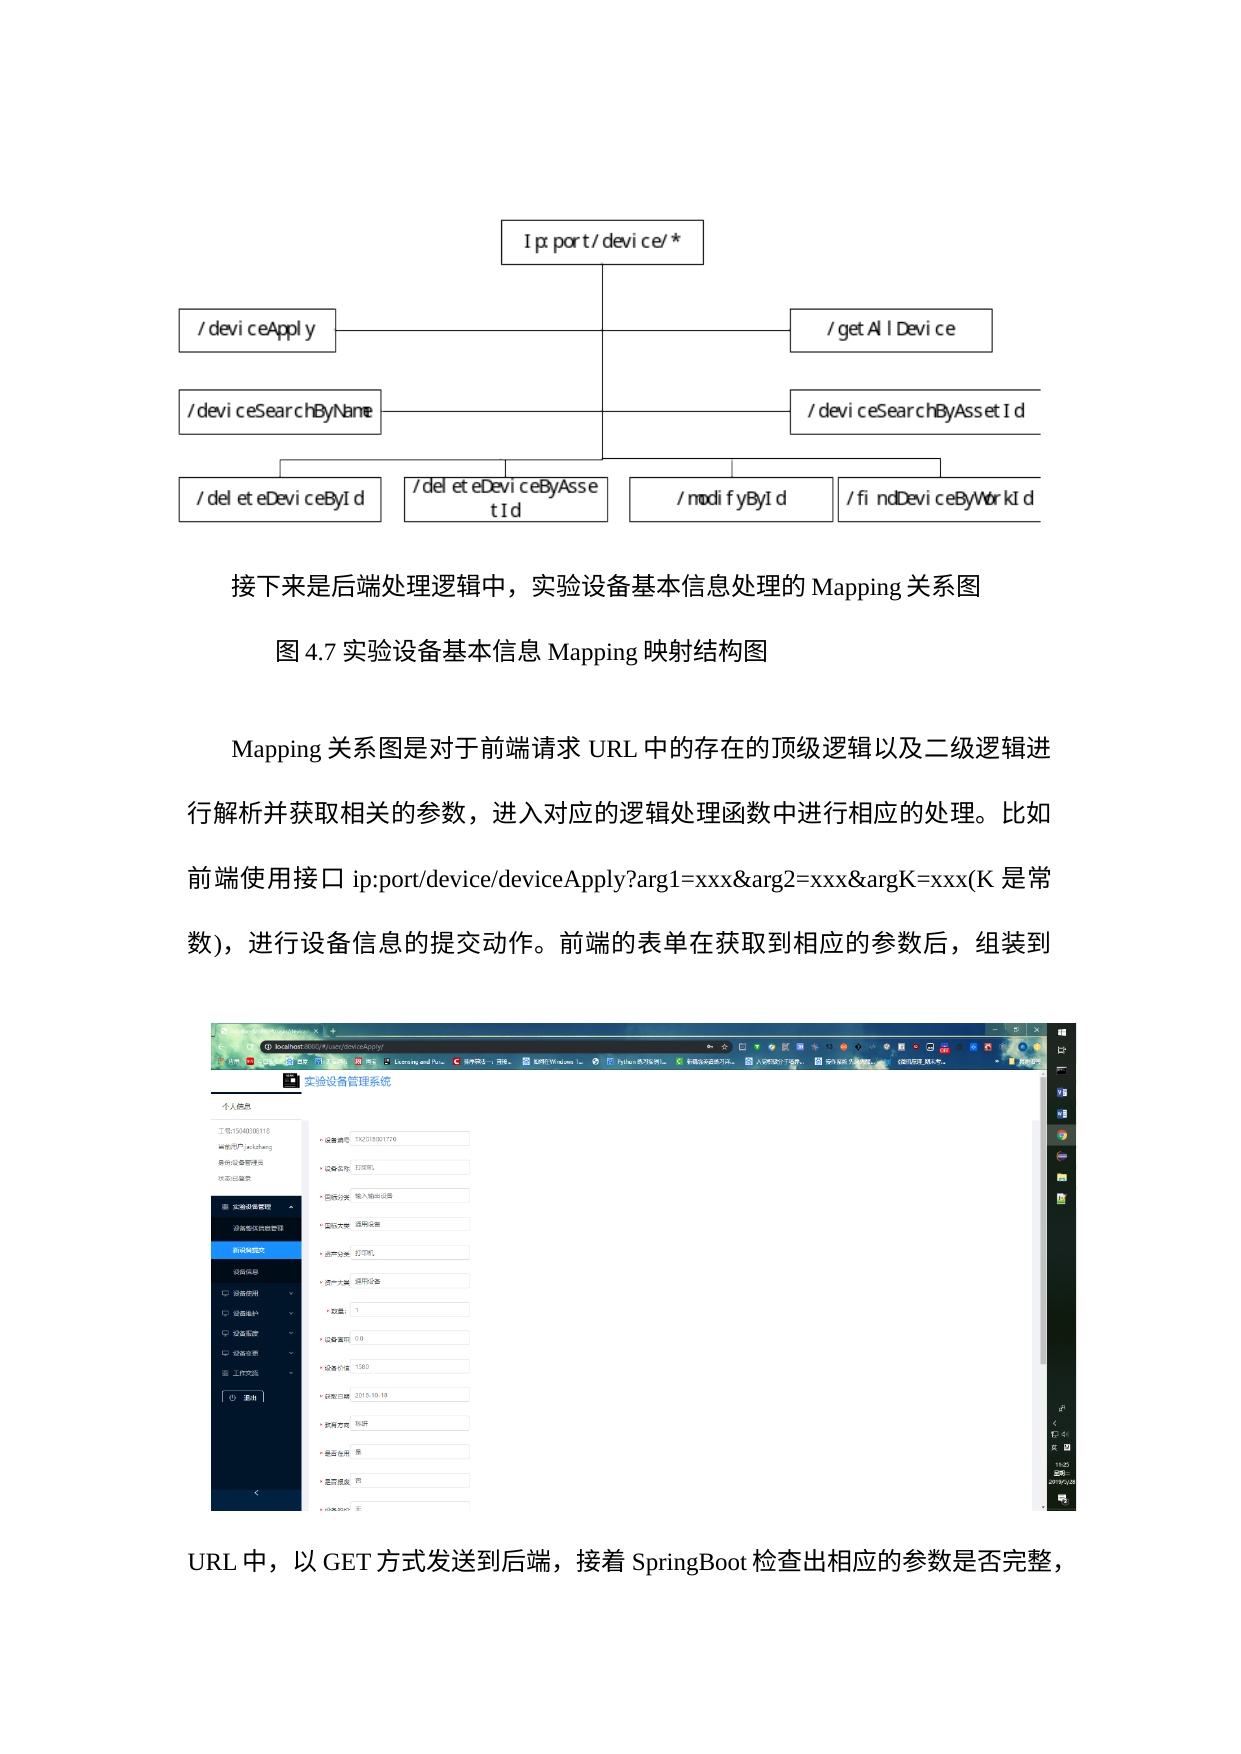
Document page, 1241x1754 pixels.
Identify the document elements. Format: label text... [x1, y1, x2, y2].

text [187, 714, 1053, 1592]
picture [211, 1023, 1077, 1511]
text 接下来是后端处理逻辑中，实验设备基本信息处理的Mapping关系图 [187, 162, 1053, 617]
text 图4.7 实验设备基本信息Mapping映射结构图 [187, 617, 1053, 682]
